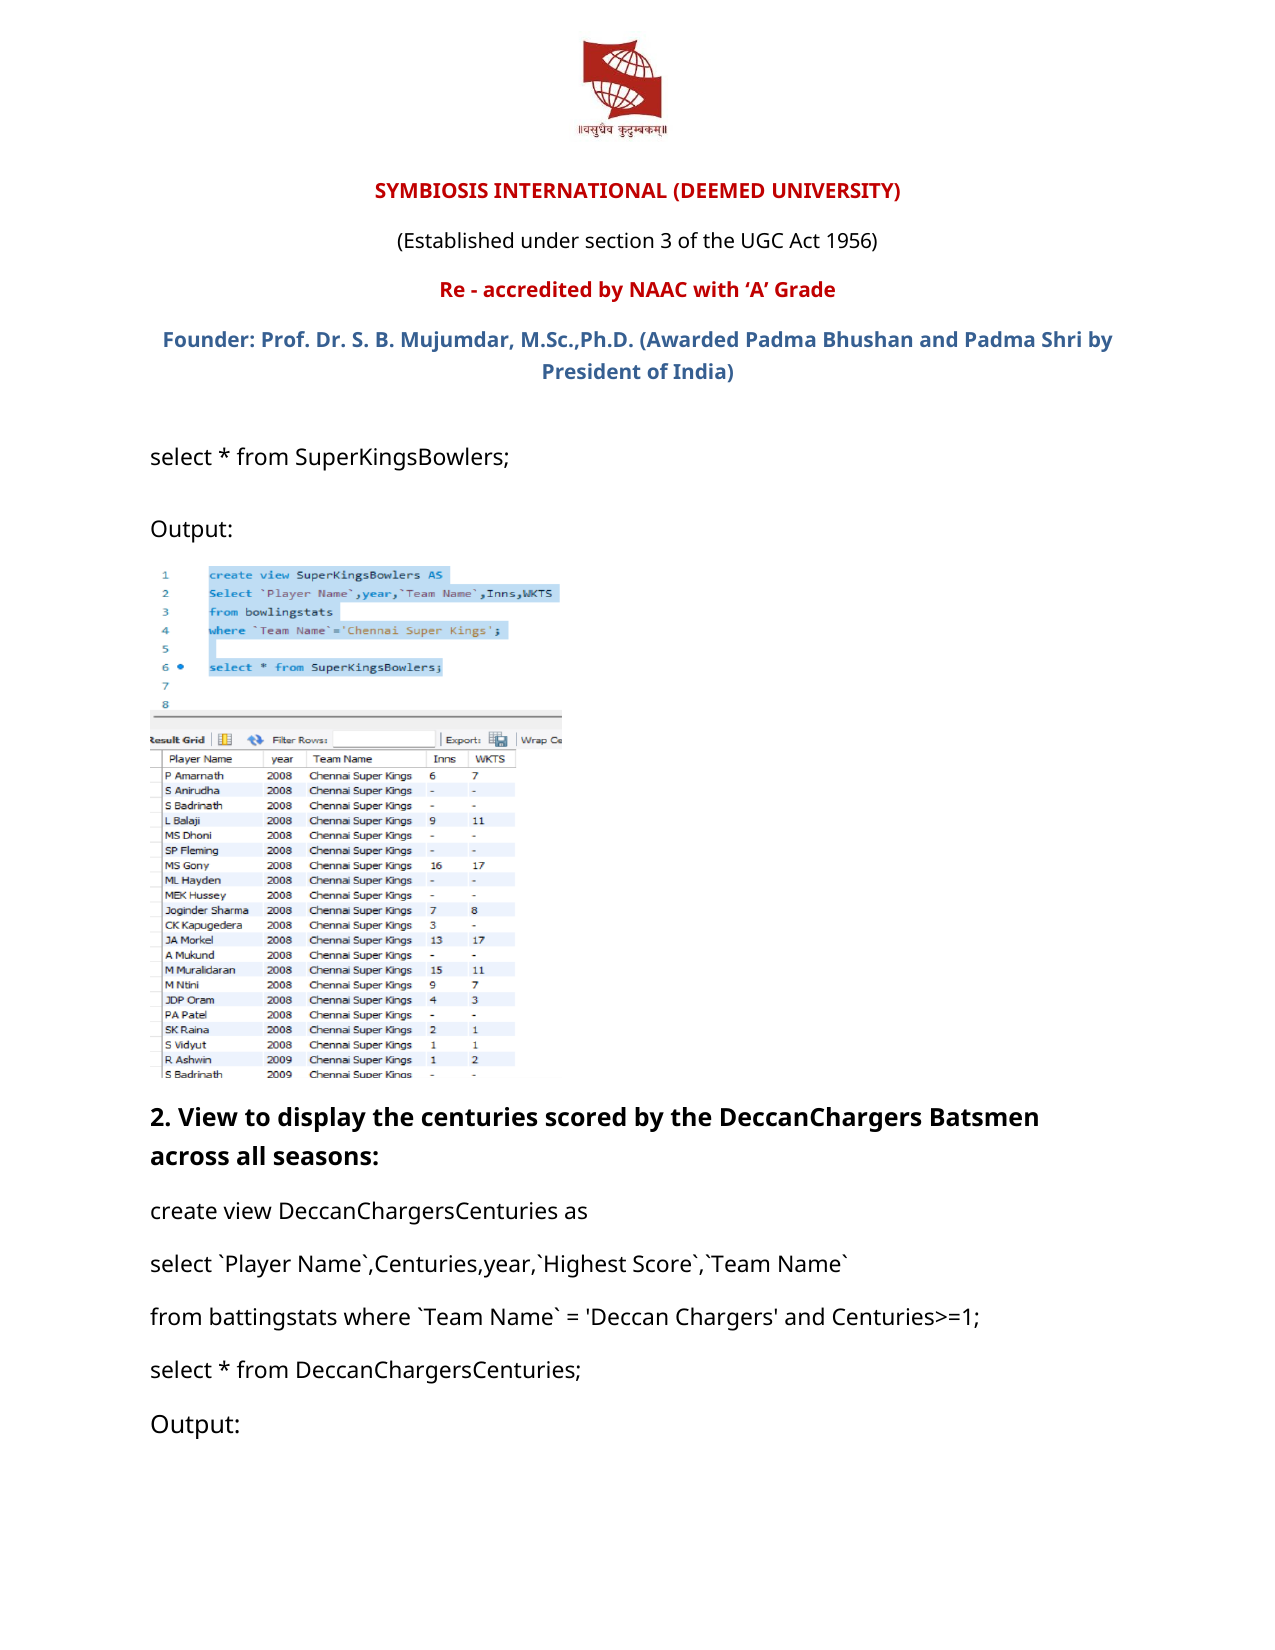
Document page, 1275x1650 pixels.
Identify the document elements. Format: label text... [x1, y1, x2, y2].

picture [150, 566, 562, 1078]
text select * from SuperKingsBowlers; [150, 441, 1125, 472]
text create view DeccanChargersCenturies as [150, 1195, 1125, 1226]
text select * from DeccanChargersCenturies; [150, 1354, 1125, 1385]
text 2. View to display the centuries scored by the DeccanChargers Batsmen across all seasons: [150, 1099, 1125, 1173]
text from battingstats where `Team Name` = 'Deccan Chargers' and Centuries>=1; [150, 1301, 1125, 1332]
text Output: [150, 513, 1125, 544]
text Output: [150, 1407, 1125, 1441]
picture [568, 31, 673, 142]
text select `Player Name`,Centuries,year,`Highest Score`,`Team Name` [150, 1248, 1125, 1279]
